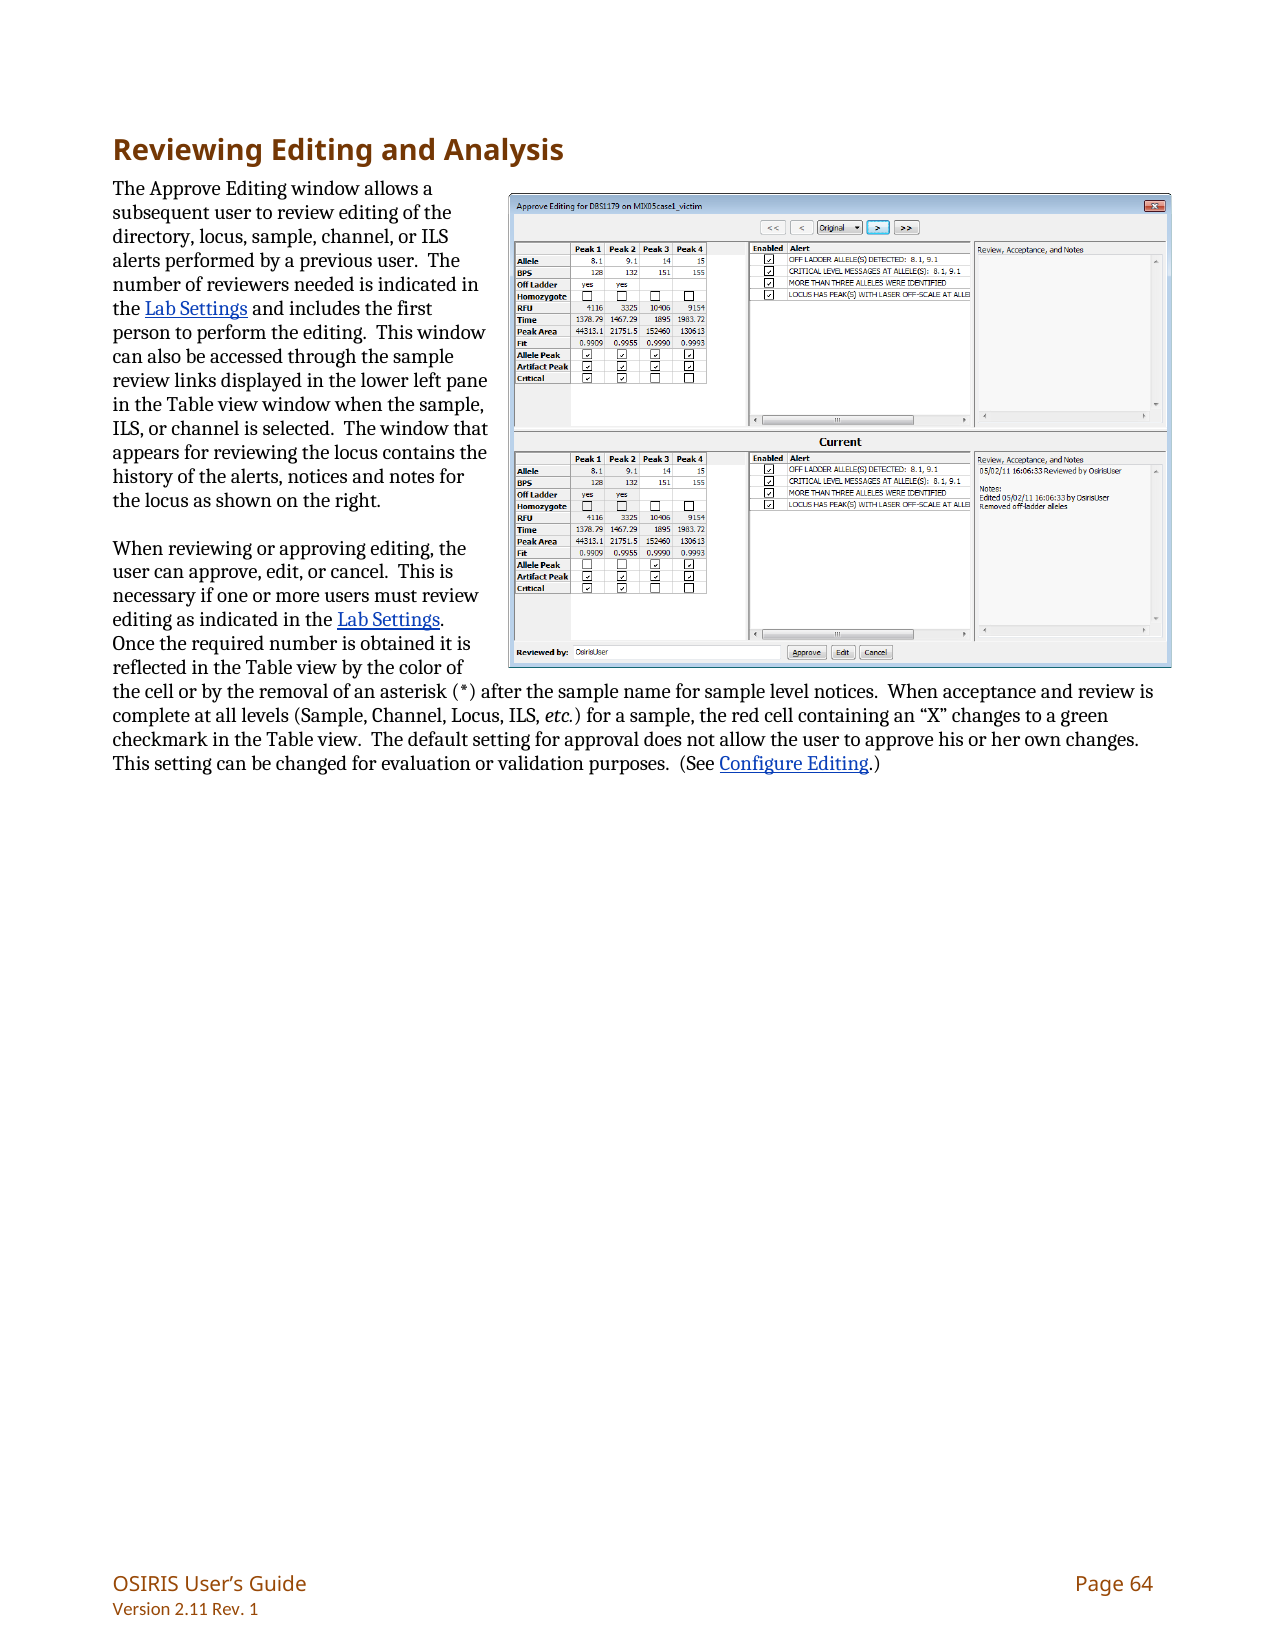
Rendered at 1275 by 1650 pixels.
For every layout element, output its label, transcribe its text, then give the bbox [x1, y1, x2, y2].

picture [508, 193, 1172, 668]
text The Approve Editing window allows a subsequent user to review editing of the directory, locus, sample, channel, or ILS alerts performed by a previous user. The number of reviewers needed is indicated in the Lab Settings and includes the first person to perform the editing. This window can also be accessed through the sample review links displayed in the lower left pane in the Table view window when the sample, ILS, or channel is selected. The window that appears for reviewing the locus contains the history of the alerts, notices and notes for the locus as shown on the right. [112, 177, 1162, 512]
subtitle Reviewing Editing and Analysis [112, 129, 1162, 168]
text When reviewing or approving editing, the user can approve, edit, or cancel. This is necessary if one or more users must review editing as indicated in the Lab Settings. Once the required number is obtained it is reflected in the Table view by the color of the cell or by the removal of an asterisk (*) after the sample name for sample level notices. When acceptance and review is complete at all levels (Sample, Channel, Locus, ILS, etc.) for a sample, the red cell containing an “X” changes to a green checkmark in the Table view. The default setting for approval does not allow the user to approve his or her own changes. This setting can be changed for evaluation or validation purposes. (See Configure Editing.) [112, 536, 1162, 776]
